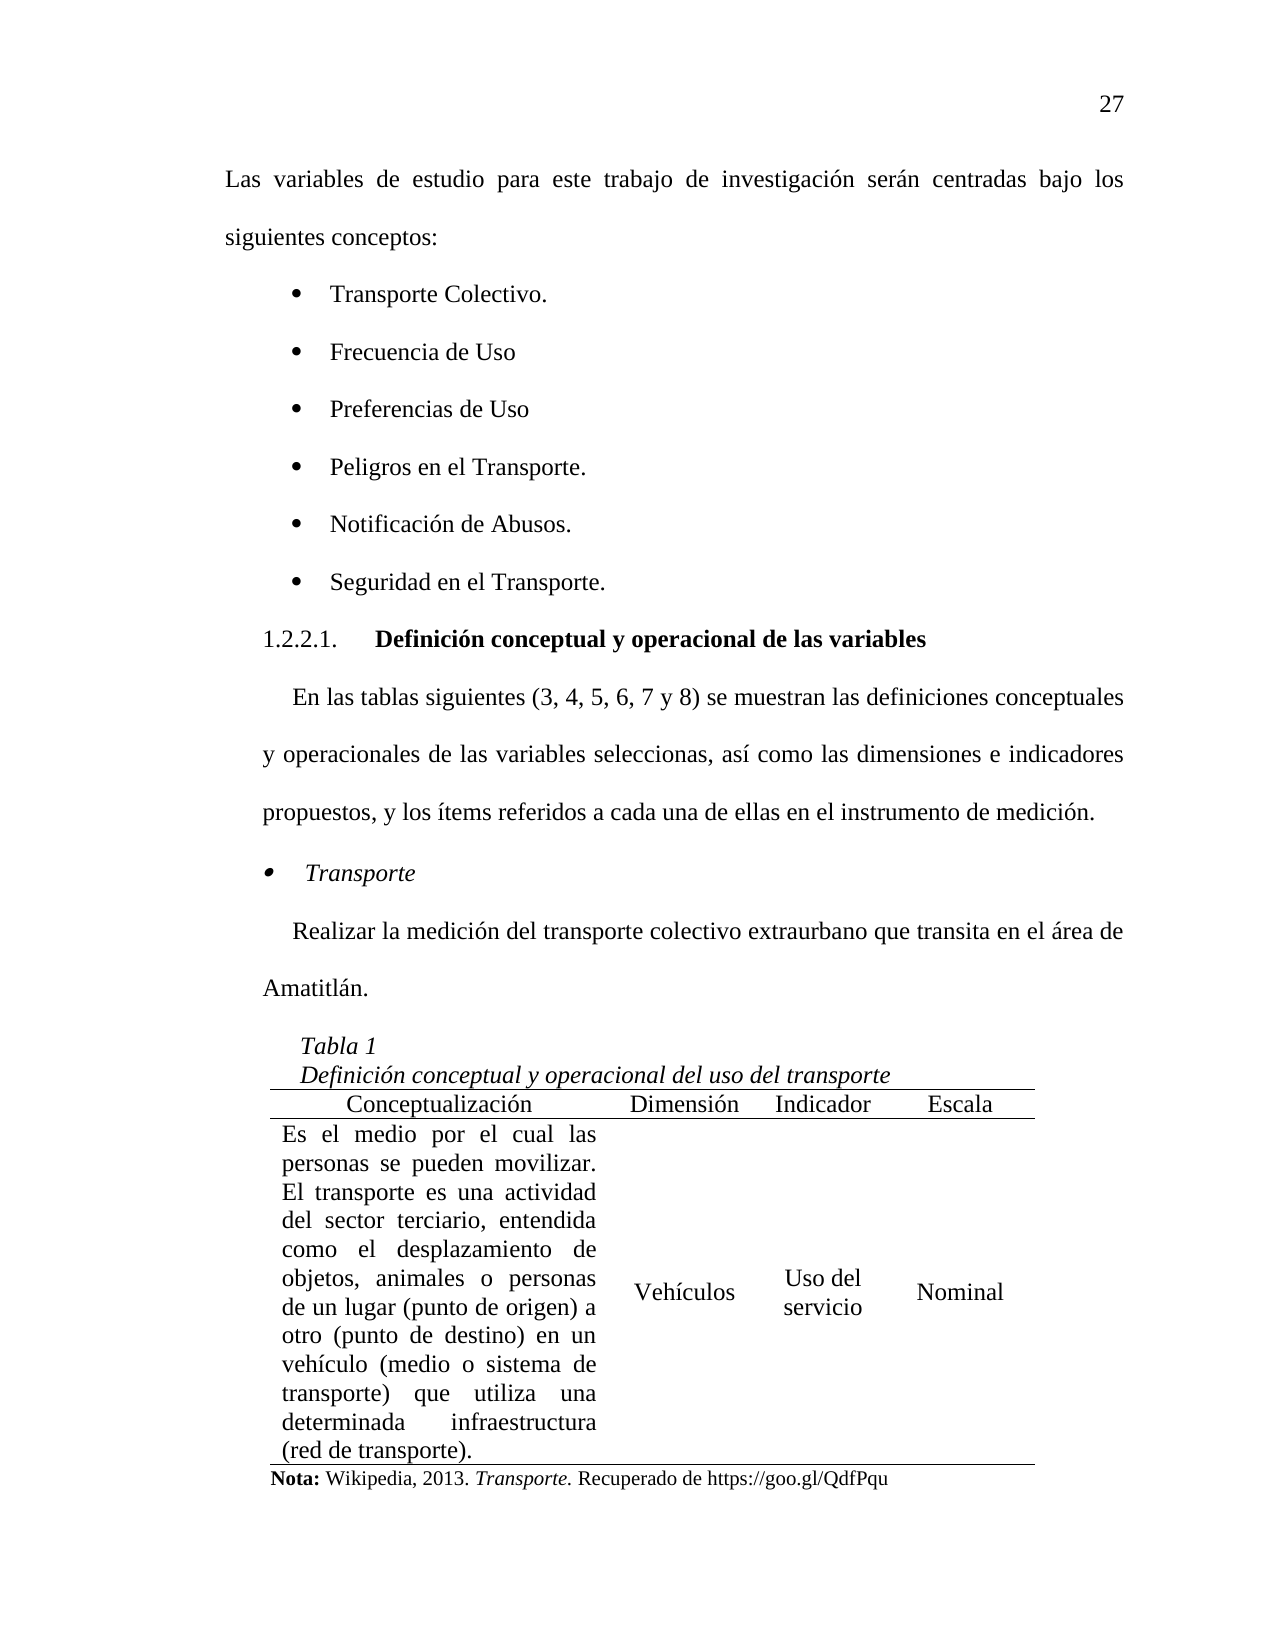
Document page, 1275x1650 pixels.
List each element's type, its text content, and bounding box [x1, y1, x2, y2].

list Peligros en el Transporte. [292, 452, 1125, 481]
subtitle Definición conceptual y operacional de las variables [262, 624, 1125, 653]
list Preferencias de Uso [292, 394, 1125, 423]
list Transporte Colectivo. [292, 279, 1125, 308]
text Transporte [262, 858, 1125, 887]
list Seguridad en el Transporte. [292, 567, 1125, 596]
table_header Escala [885, 1090, 1035, 1118]
table_cell Nominal [885, 1119, 1035, 1464]
list Notificación de Abusos. [292, 509, 1125, 538]
text Realizar la medición del transporte colectivo extraurbano que transita en el área de Amatitlán. [262, 916, 1125, 1002]
table_header Indicador [761, 1090, 885, 1118]
table_cell Vehículos [608, 1119, 761, 1464]
text Tabla 1 Definición conceptual y operacional del uso del transporte [300, 1031, 1125, 1088]
text Las variables de estudio para este trabajo de investigación serán centradas bajo los siguientes conceptos: [225, 164, 1125, 251]
table_cell Uso del servicio [761, 1119, 885, 1464]
text En las tablas siguientes (3, 4, 5, 6, 7 y 8) se muestran las definiciones conceptuales y operacionales de las variables seleccionas, así como las dimensiones e indicadores propuestos, y los ítems referidos a cada una de ellas en el instrumento de medición. [262, 682, 1125, 826]
table_header Conceptualización [270, 1090, 608, 1118]
table_cell Es el medio por el cual las personas se pueden movilizar. El transporte es una actividad del sector terciario, entendida como el desplazamiento de objetos, animales o personas de un lugar (punto de origen) a otro (punto de destino) en un vehículo (medio o sistema de transporte) que utiliza una determinada infraestructura (red de transporte). [270, 1119, 608, 1464]
text Nota: Wikipedia, 2013. Transporte. Recuperado de https://goo.gl/QdfPqu [270, 1465, 1125, 1489]
list Frecuencia de Uso [292, 337, 1125, 366]
table_header Dimensión [608, 1090, 761, 1118]
